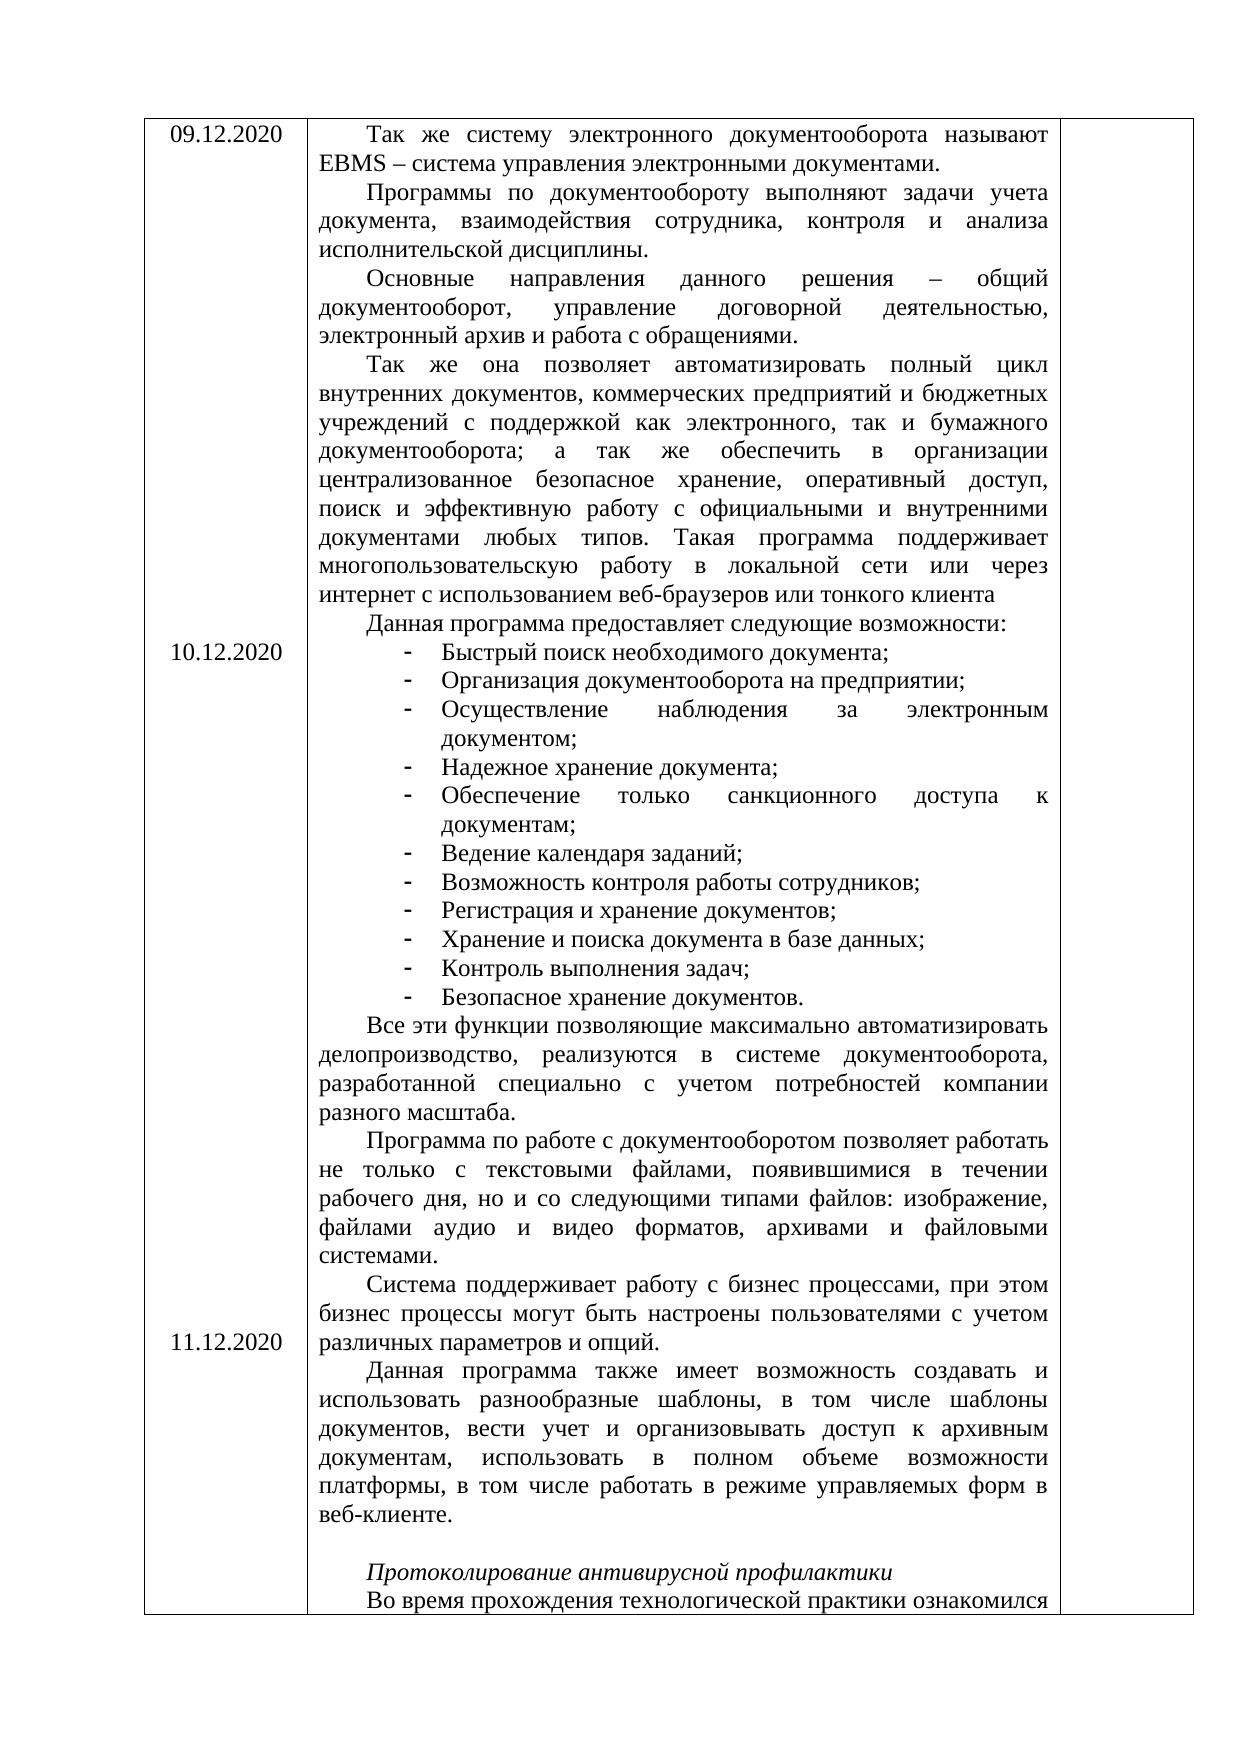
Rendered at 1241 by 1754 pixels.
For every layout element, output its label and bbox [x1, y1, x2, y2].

table_cell [1061, 119, 1193, 1614]
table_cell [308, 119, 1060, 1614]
table_cell [145, 119, 307, 1614]
